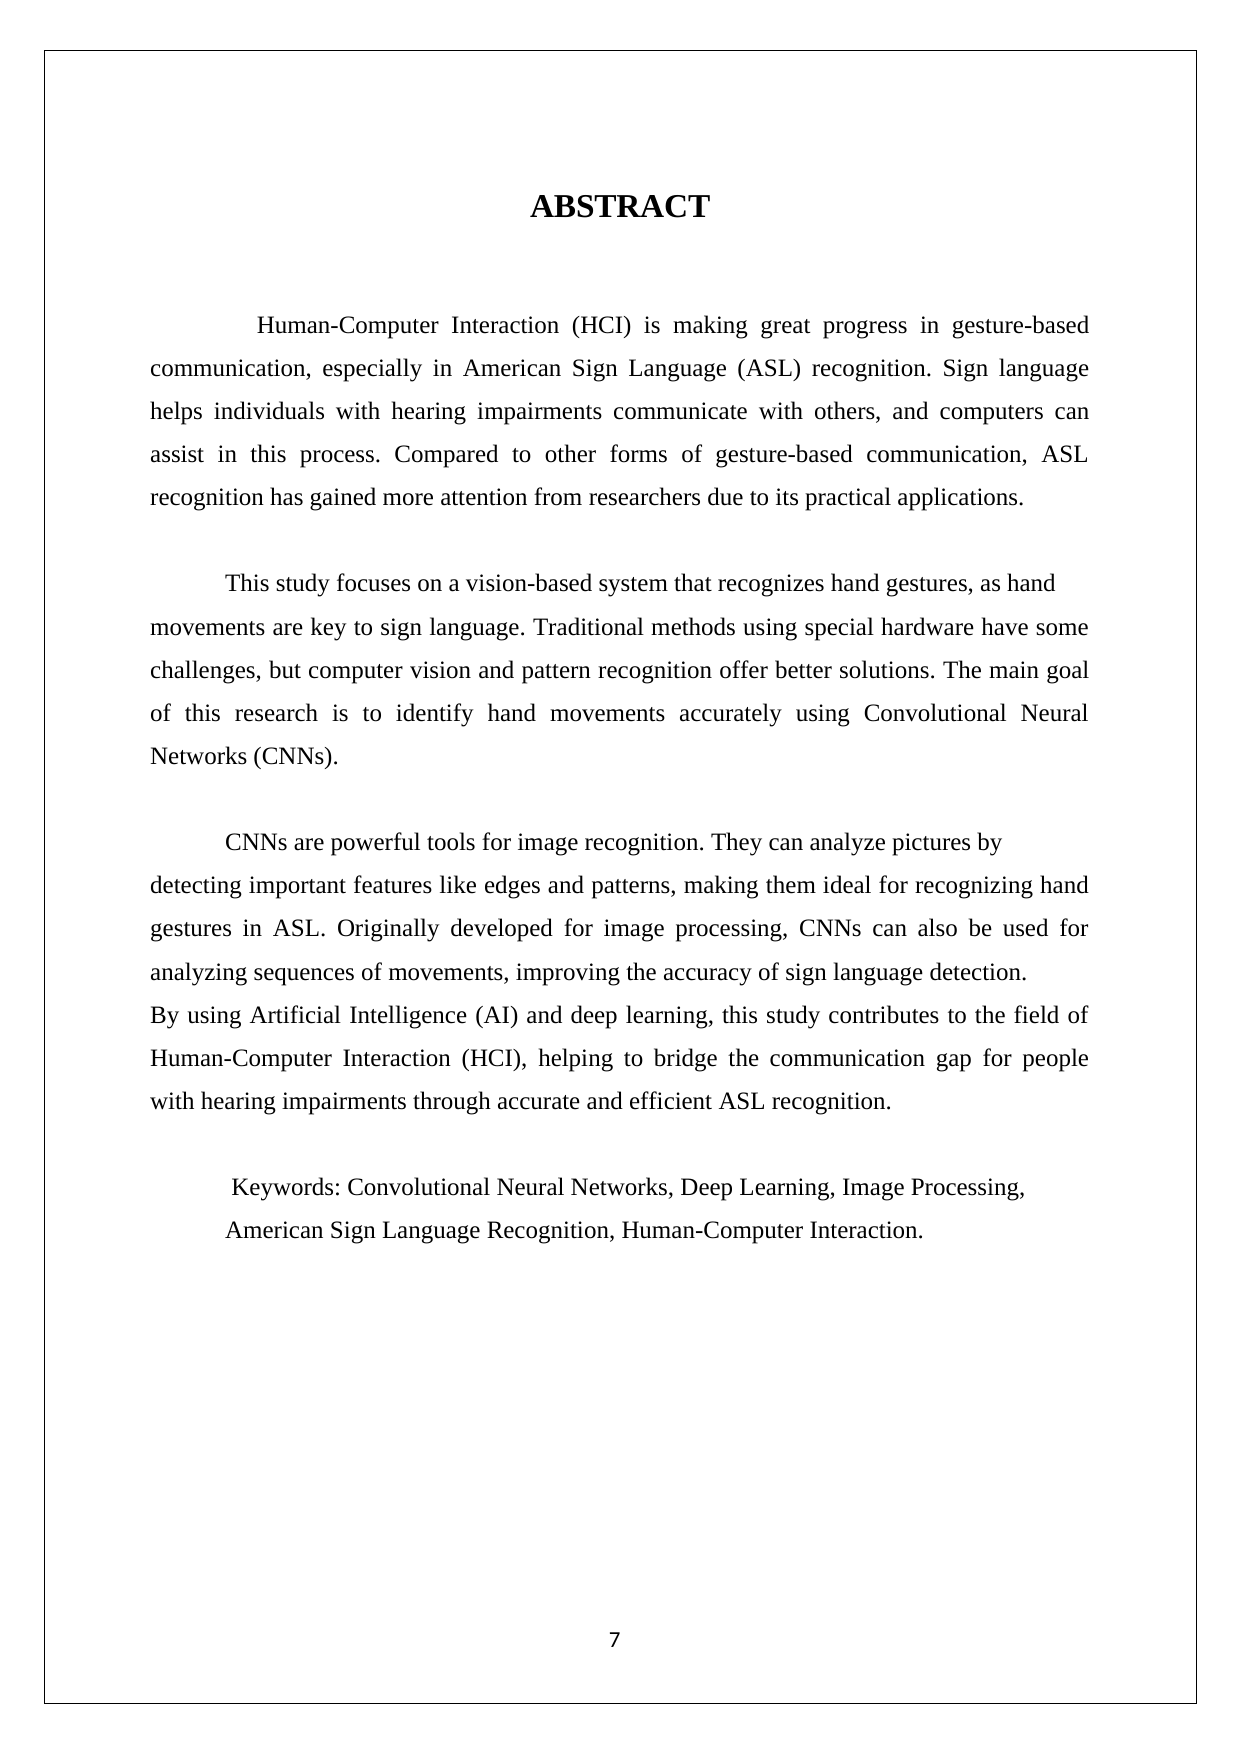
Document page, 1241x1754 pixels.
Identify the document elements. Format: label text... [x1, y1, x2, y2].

text CNNs are powerful tools for image recognition. They can analyze pictures by [150, 827, 1090, 856]
text movements are key to sign language. Traditional methods using special hardware have some challenges, but computer vision and pattern recognition offer better solutions. The main goal of this research is to identify hand movements accurately using Convolutional Neural Networks (CNNs). [150, 612, 1090, 770]
text ABSTRACT [263, 186, 977, 224]
text Human-Computer Interaction (HCI) is making great progress in gesture-based communication, especially in American Sign Language (ASL) recognition. Sign language helps individuals with hearing impairments communicate with others, and computers can assist in this process. Compared to other forms of gesture-based communication, ASL recognition has gained more attention from researchers due to its practical applications. [150, 310, 1090, 511]
text detecting important features like edges and patterns, making them ideal for recognizing hand gestures in ASL. Originally developed for image processing, CNNs can also be used for analyzing sequences of movements, improving the accuracy of sign language detection. [150, 870, 1090, 985]
text Keywords: Convolutional Neural Networks, Deep Learning, Image Processing, [150, 1172, 1090, 1201]
text This study focuses on a vision-based system that recognizes hand gestures, as hand [150, 568, 1090, 597]
text By using Artificial Intelligence (AI) and deep learning, this study contributes to the field of Human-Computer Interaction (HCI), helping to bridge the communication gap for people with hearing impairments through accurate and efficient ASL recognition. [150, 1000, 1090, 1115]
text American Sign Language Recognition, Human-Computer Interaction. [150, 1215, 1090, 1244]
